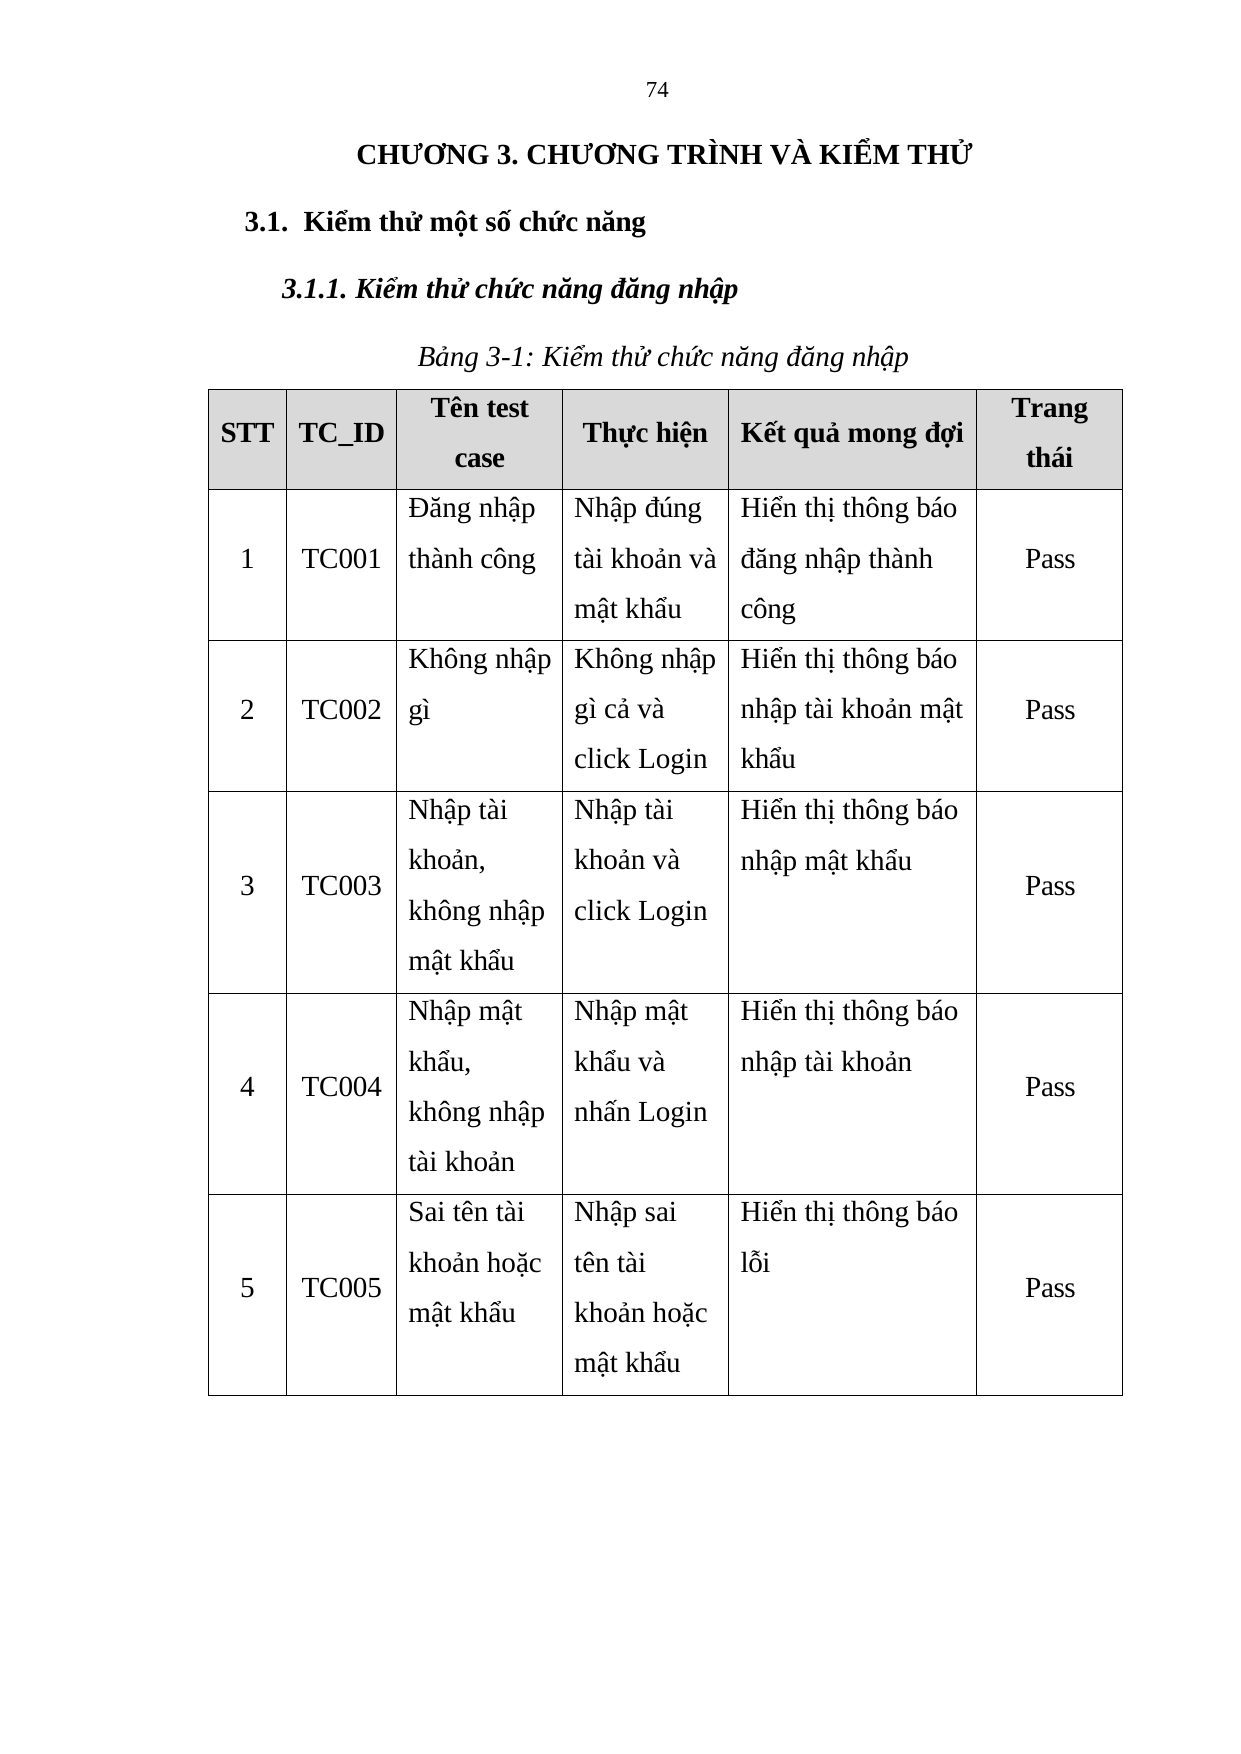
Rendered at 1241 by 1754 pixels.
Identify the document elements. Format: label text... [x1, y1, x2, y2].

table_cell Pass [977, 1195, 1122, 1395]
table_header Trang thái [977, 390, 1122, 489]
subtitle Kiểm thử chức năng đăng nhập [282, 272, 1137, 305]
table_cell 2 [209, 641, 286, 791]
text Bảng 3-1: Kiểm thử chức năng đăng nhập [192, 339, 1137, 372]
table_header Kết quả mong đợi [729, 390, 976, 489]
table_cell Nhập sai tên tài khoản hoặc mật khẩu [563, 1195, 728, 1395]
table_cell Hiển thị thông báo đăng nhập thành công [729, 490, 976, 640]
table_cell Hiển thị thông báo nhập mật khẩu [729, 792, 976, 992]
subtitle CHƯƠNG 3. CHƯƠNG TRÌNH VÀ KIỂM THỬ [192, 137, 1137, 171]
table_cell TC003 [287, 792, 396, 992]
table_cell Pass [977, 994, 1122, 1193]
table_cell Nhập tài khoản, không nhập mật khẩu [397, 792, 562, 992]
table_cell Hiển thị thông báo nhập tài khoản mật khẩu [729, 641, 976, 791]
table_cell Sai tên tài khoản hoặc mật khẩu [397, 1195, 562, 1395]
table_header STT [209, 390, 286, 489]
table_cell Nhập mật khẩu và nhấn Login [563, 994, 728, 1193]
subtitle Kiểm thử một số chức năng [244, 204, 1137, 238]
table_cell Đăng nhập thành công [397, 490, 562, 640]
table_cell Không nhập gì cả và click Login [563, 641, 728, 791]
table_cell TC002 [287, 641, 396, 791]
table_cell TC001 [287, 490, 396, 640]
table_header TC_ID [287, 390, 396, 489]
table_cell Pass [977, 641, 1122, 791]
table_header Tên test case [397, 390, 562, 489]
table_cell Nhập tài khoản và click Login [563, 792, 728, 992]
table_cell 1 [209, 490, 286, 640]
table_cell TC004 [287, 994, 396, 1193]
table_cell 5 [209, 1195, 286, 1395]
table_cell Hiển thị thông báo lỗi [729, 1195, 976, 1395]
table_cell 4 [209, 994, 286, 1193]
table_cell Pass [977, 490, 1122, 640]
table_cell Hiển thị thông báo nhập tài khoản [729, 994, 976, 1193]
table_cell Nhập đúng tài khoản và mật khẩu [563, 490, 728, 640]
table_cell Nhập mật khẩu, không nhập tài khoản [397, 994, 562, 1193]
table_cell 3 [209, 792, 286, 992]
table_cell Không nhập gì [397, 641, 562, 791]
table_cell TC005 [287, 1195, 396, 1395]
table_cell Pass [977, 792, 1122, 992]
table_header Thực hiện [563, 390, 728, 489]
